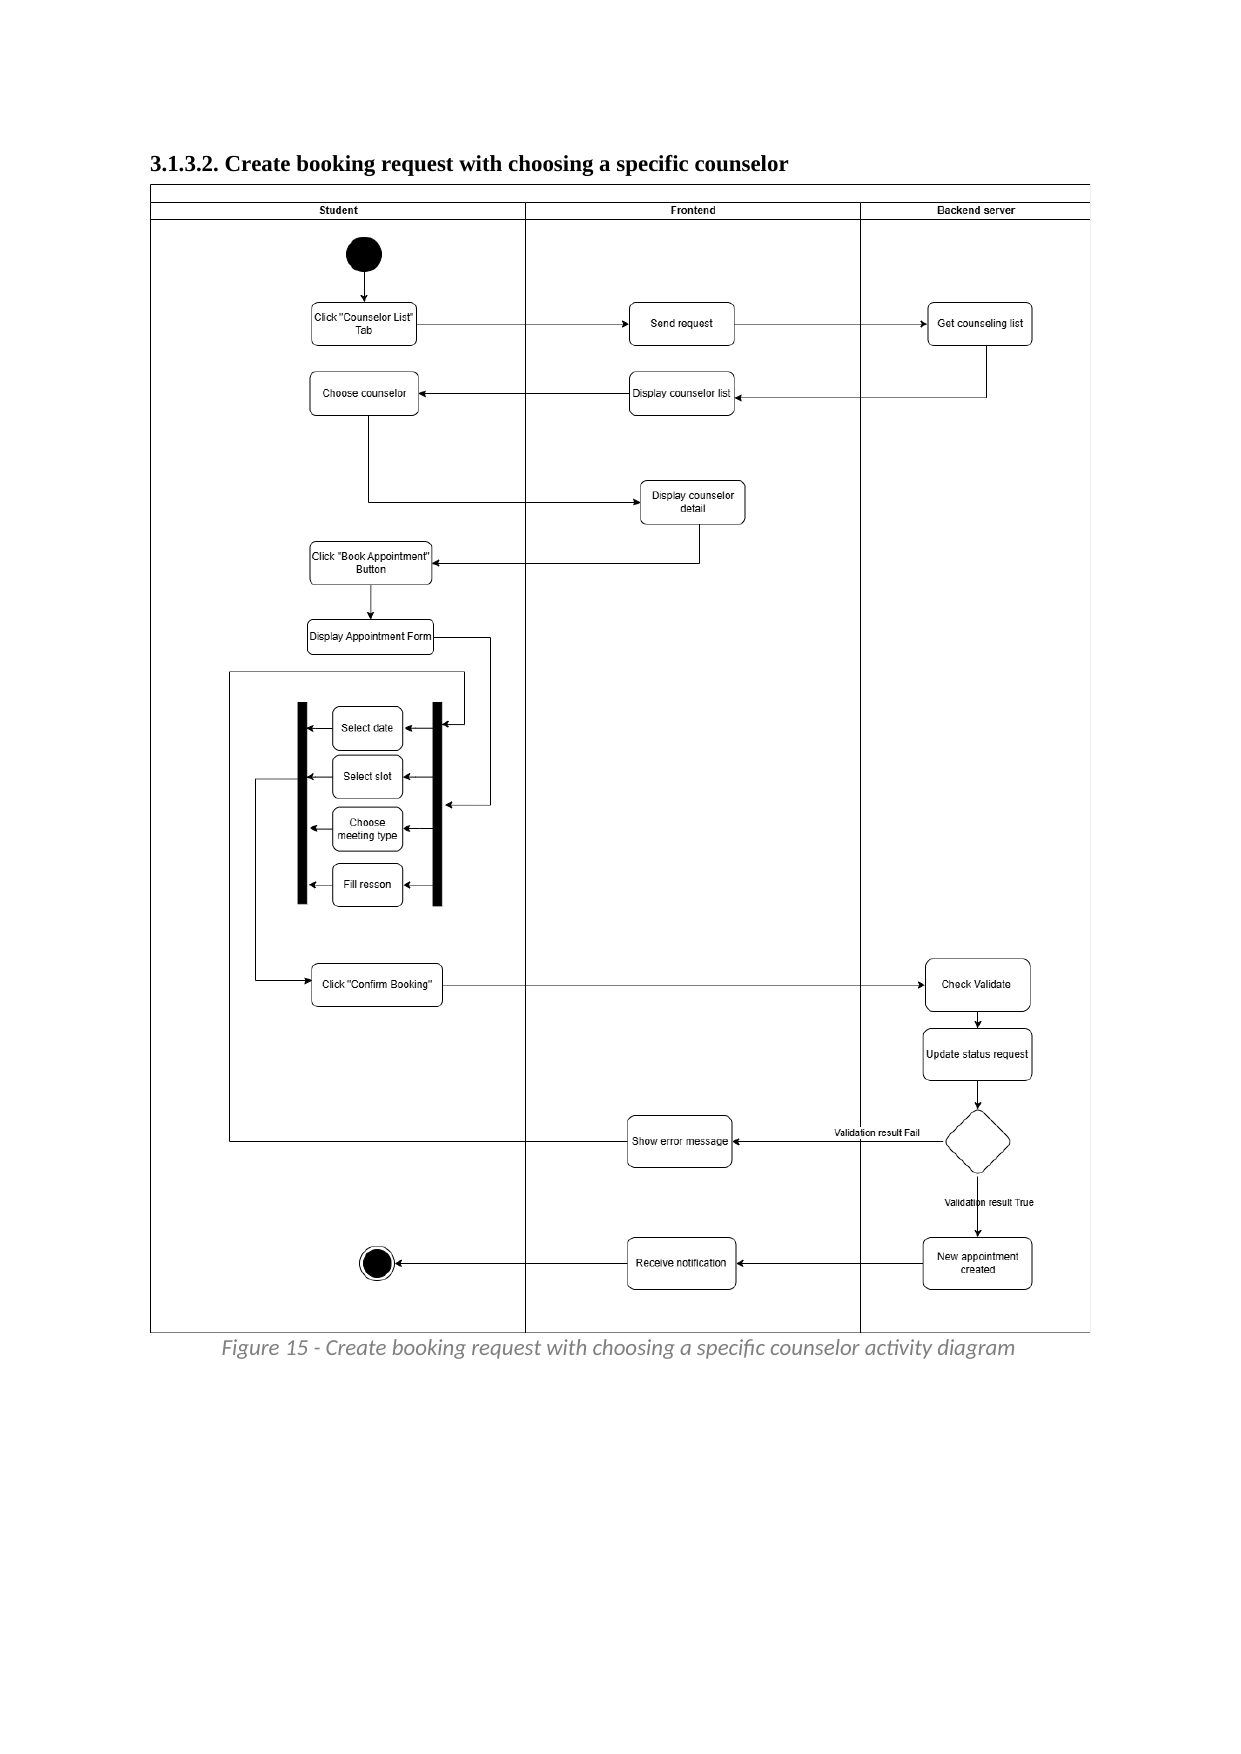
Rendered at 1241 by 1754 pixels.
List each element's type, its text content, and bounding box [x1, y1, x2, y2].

picture [150, 184, 1091, 1333]
subtitle 3.1.3.2. Create booking request with choosing a specific counselor [150, 150, 1090, 176]
